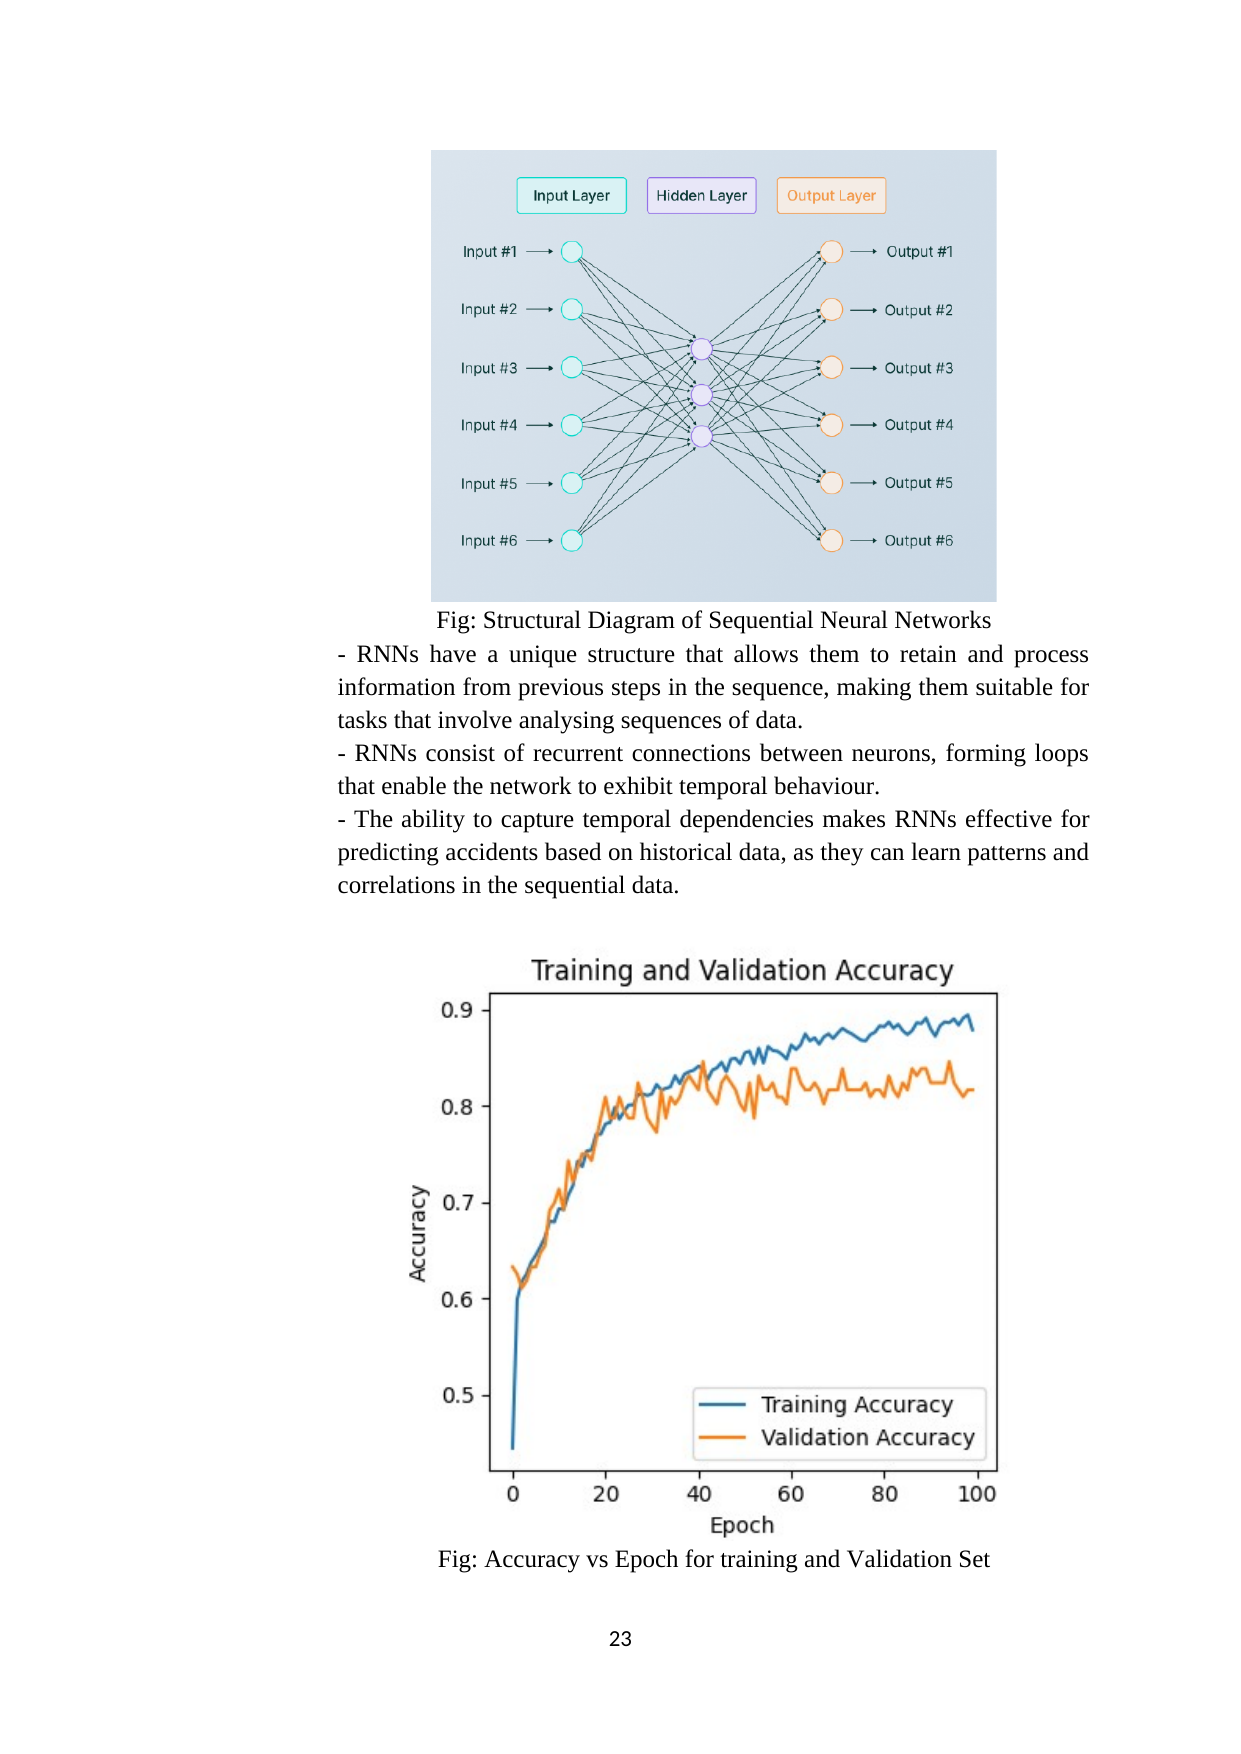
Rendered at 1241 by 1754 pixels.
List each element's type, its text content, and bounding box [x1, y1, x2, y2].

list - The ability to capture temporal dependencies makes RNNs effective for predicting accidents based on historical data, as they can learn patterns and correlations in the sequential data. [337, 804, 1090, 898]
list Fig: Structural Diagram of Sequential Neural Networks [337, 606, 1090, 634]
list - RNNs consist of recurrent connections between neurons, forming loops that enable the network to exhibit temporal behaviour. [337, 738, 1090, 799]
picture [408, 935, 1020, 1541]
list Fig: Accuracy vs Epoch for training and Validation Set [337, 1544, 1090, 1573]
list - RNNs have a unique structure that allows them to retain and process information from previous steps in the sequence, making them suitable for tasks that involve analysing sequences of data. [337, 639, 1090, 733]
picture [431, 150, 997, 602]
